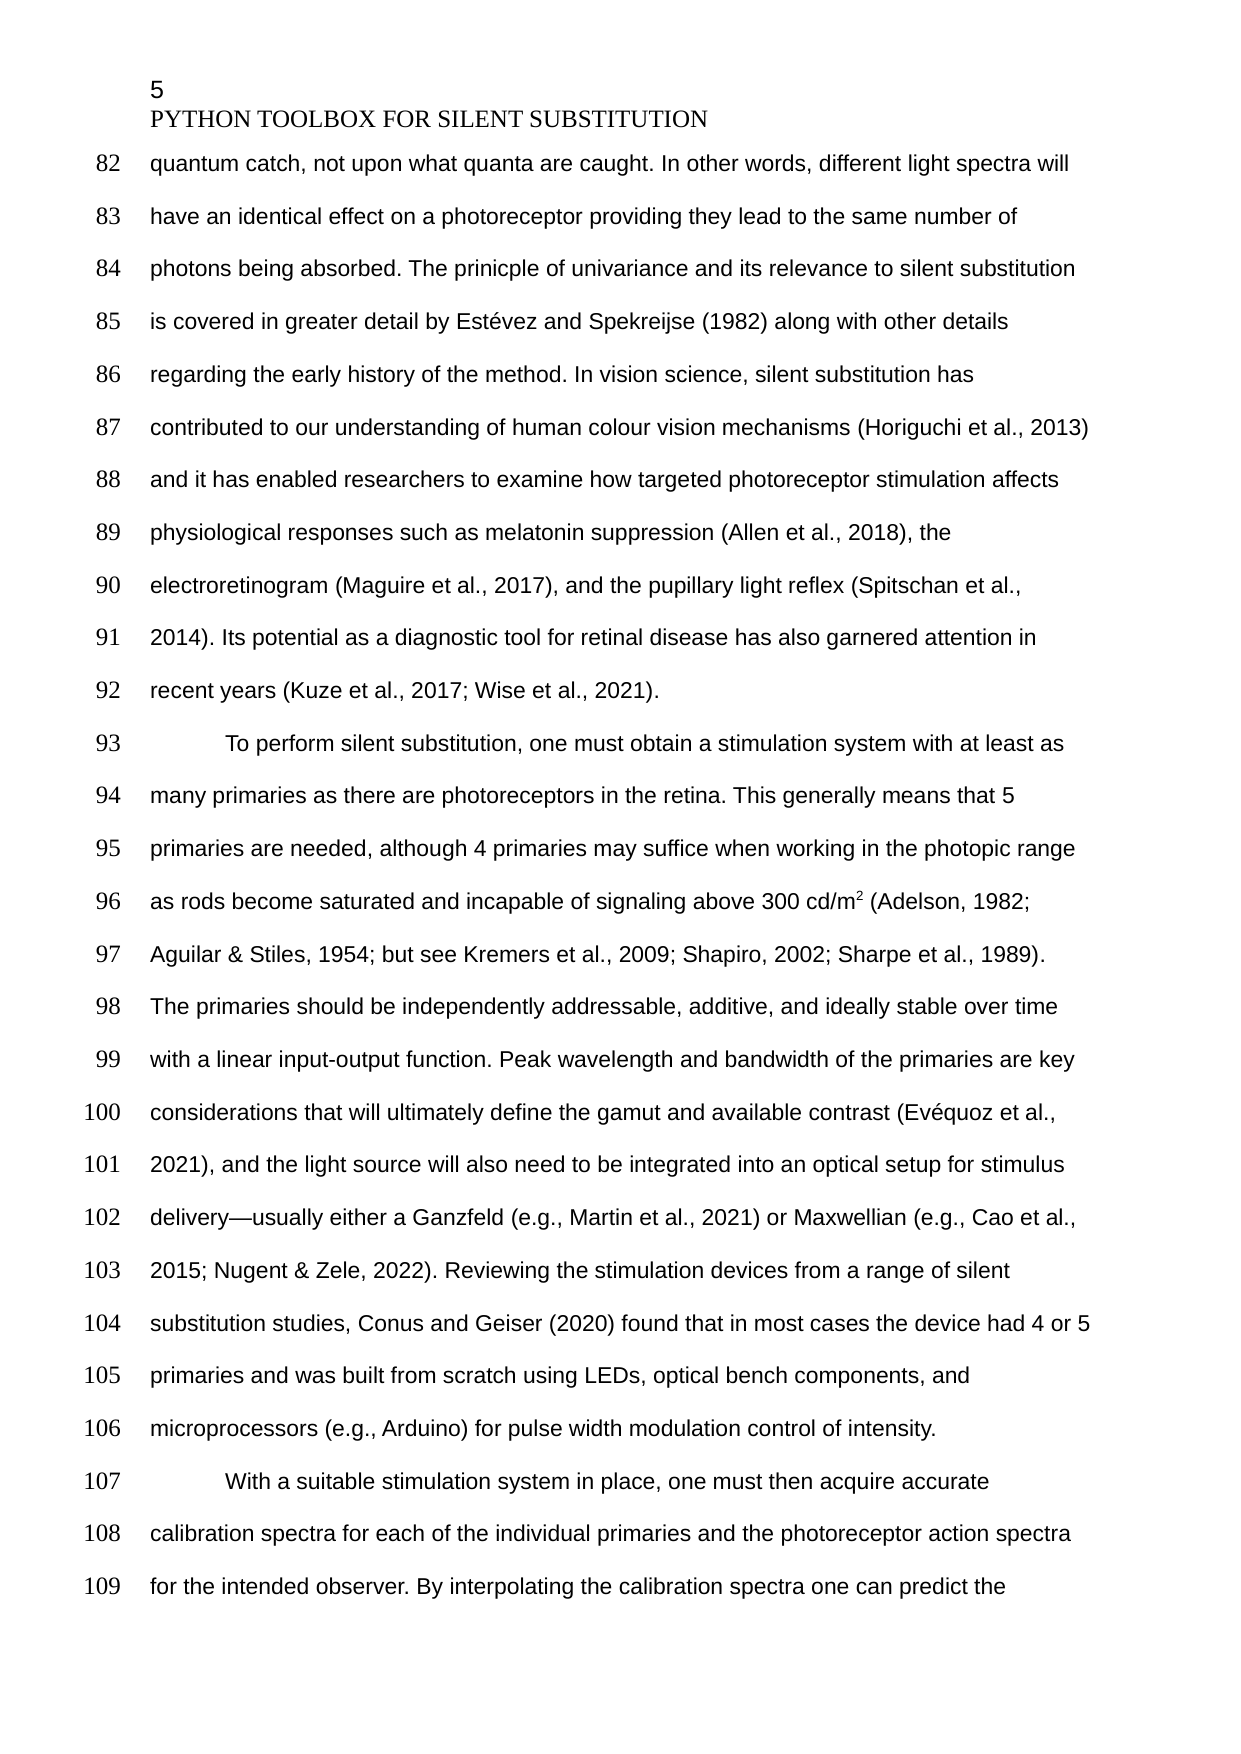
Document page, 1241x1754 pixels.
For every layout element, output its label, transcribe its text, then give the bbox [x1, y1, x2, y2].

text To perform silent substitution, one must obtain a stimulation system with at least as many primaries as there are photoreceptors in the retina. This generally means that 5 primaries are needed, although 4 primaries may suffice when working in the photopic range as rods become saturated and incapable of signaling above 300 cd/m2 (Adelson, 1982; Aguilar & Stiles, 1954; but see Kremers et al., 2009; Shapiro, 2002; Sharpe et al., 1989). The primaries should be independently addressable, additive, and ideally stable over time with a linear input-output function. Peak wavelength and bandwidth of the primaries are key considerations that will ultimately define the gamut and available contrast (Evéquoz et al., 2021), and the light source will also need to be integrated into an optical setup for stimulus delivery—usually either a Ganzfeld (e.g., Martin et al., 2021) or Maxwellian (e.g., Cao et al., 2015; Nugent & Zele, 2022). Reviewing the stimulation devices from a range of silent substitution studies, Conus and Geiser (2020) found that in most cases the device had 4 or 5 primaries and was built from scratch using LEDs, optical bench components, and microprocessors (e.g., Arduino) for pulse width modulation control of intensity. [150, 730, 1090, 1441]
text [150, 150, 1090, 703]
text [150, 1468, 1090, 1599]
